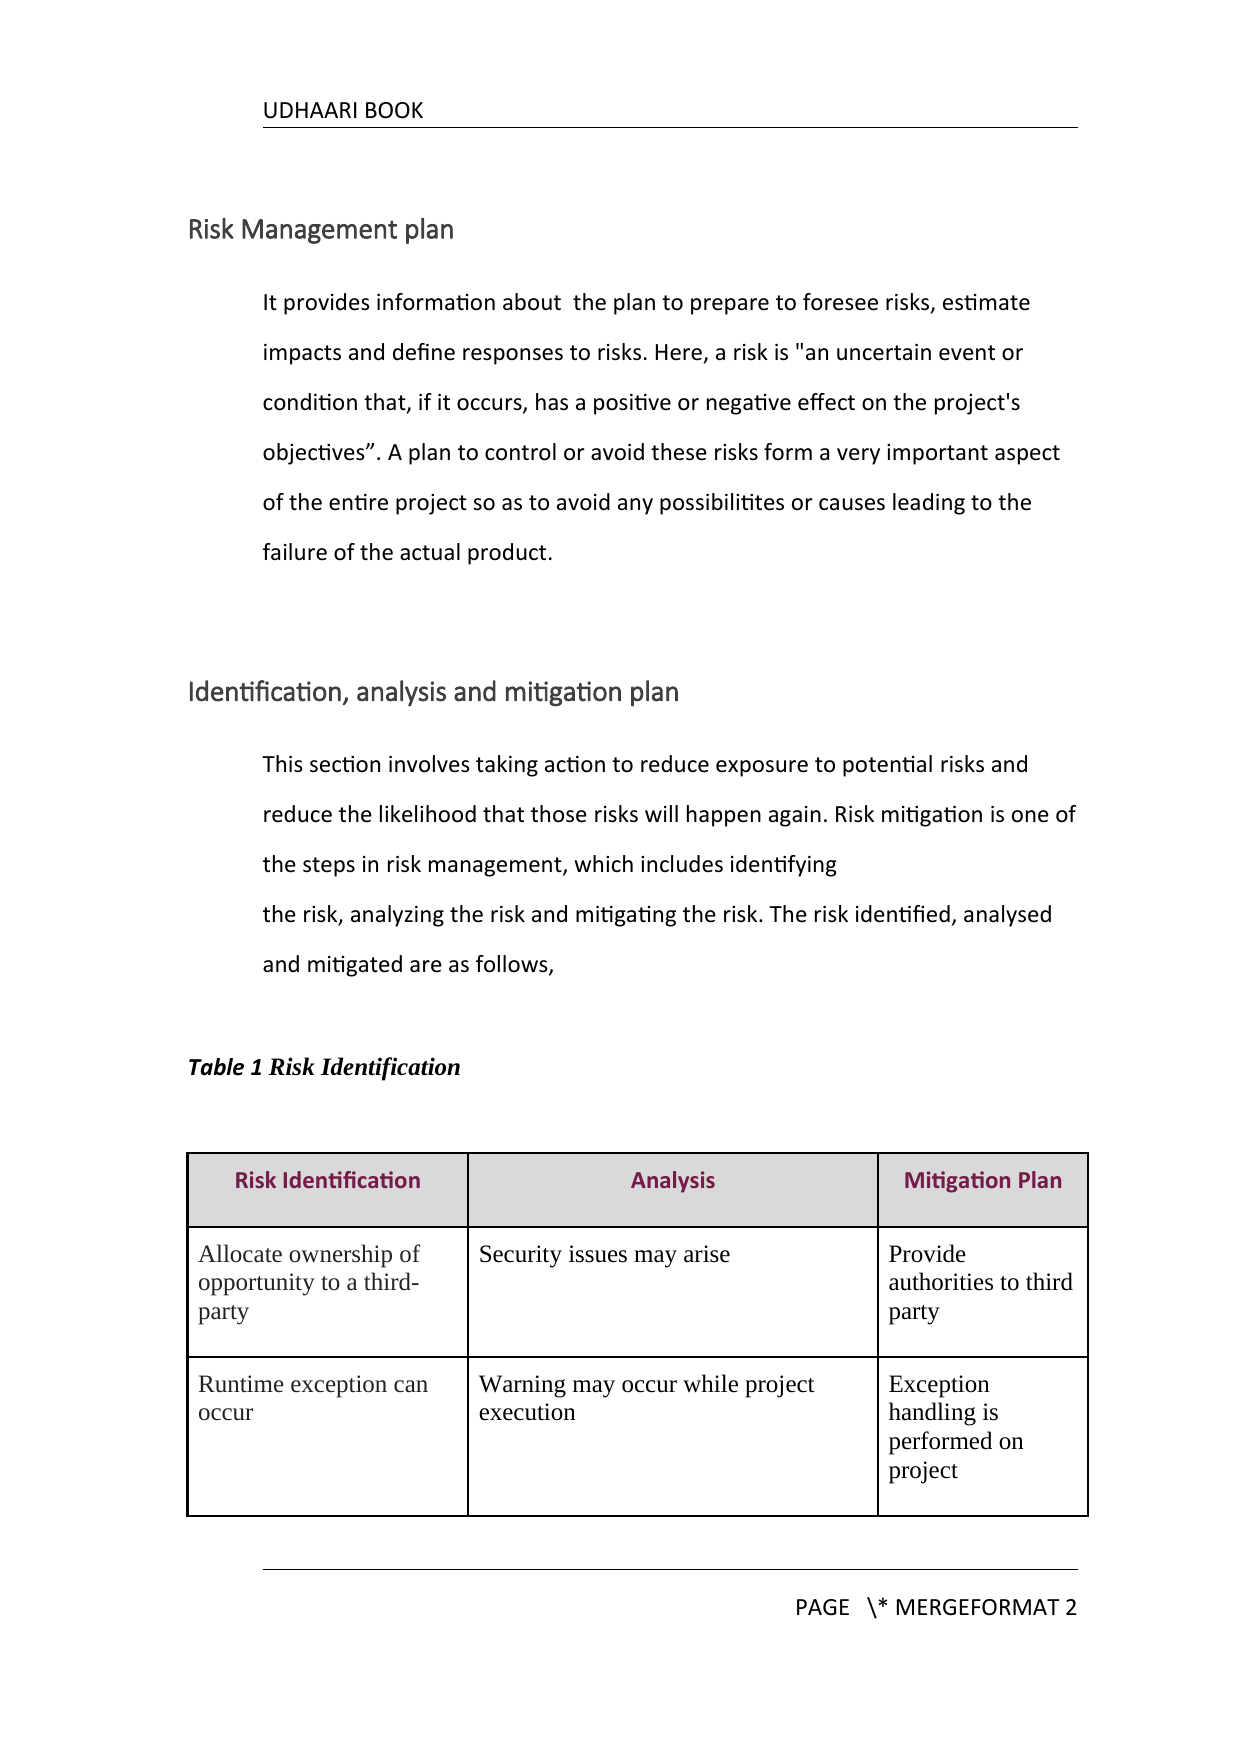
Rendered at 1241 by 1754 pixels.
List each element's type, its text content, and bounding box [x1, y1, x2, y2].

subtitle Identification, analysis and mitigation plan [187, 658, 1078, 708]
subtitle Risk Management plan [187, 195, 1078, 245]
table_header Risk Identification [189, 1154, 467, 1226]
table_header Analysis [469, 1154, 877, 1226]
table_cell Exception handling is performed on project [879, 1358, 1087, 1515]
table_header Mitigation Plan [879, 1154, 1087, 1226]
table_cell Security issues may arise [469, 1228, 877, 1356]
table_cell Allocate ownership of opportunity to a third-party [189, 1228, 467, 1356]
table_cell Warning may occur while project execution [469, 1358, 877, 1515]
table_cell Provide authorities to third party [879, 1228, 1087, 1356]
table_cell Runtime exception can occur [189, 1358, 467, 1515]
text This section involves taking action to reduce exposure to potential risks and reduce the likelihood that those risks will happen again. Risk mitigation is one of the steps in risk management, which includes identifying the risk, analyzing the risk and mitigating the risk. The risk identified, analysed and mitigated are as follows, [262, 729, 1078, 979]
text It provides information about the plan to prepare to foresee risks, estimate impacts and define responses to risks. Here, a risk is "an uncertain event or condition that, if it occurs, has a positive or negative effect on the project's objectives”. A plan to control or avoid these risks form a very important aspect of the entire project so as to avoid any possibilitites or causes leading to the failure of the actual product. [262, 266, 1078, 566]
text Table 1 Risk Identification [187, 1051, 1078, 1081]
